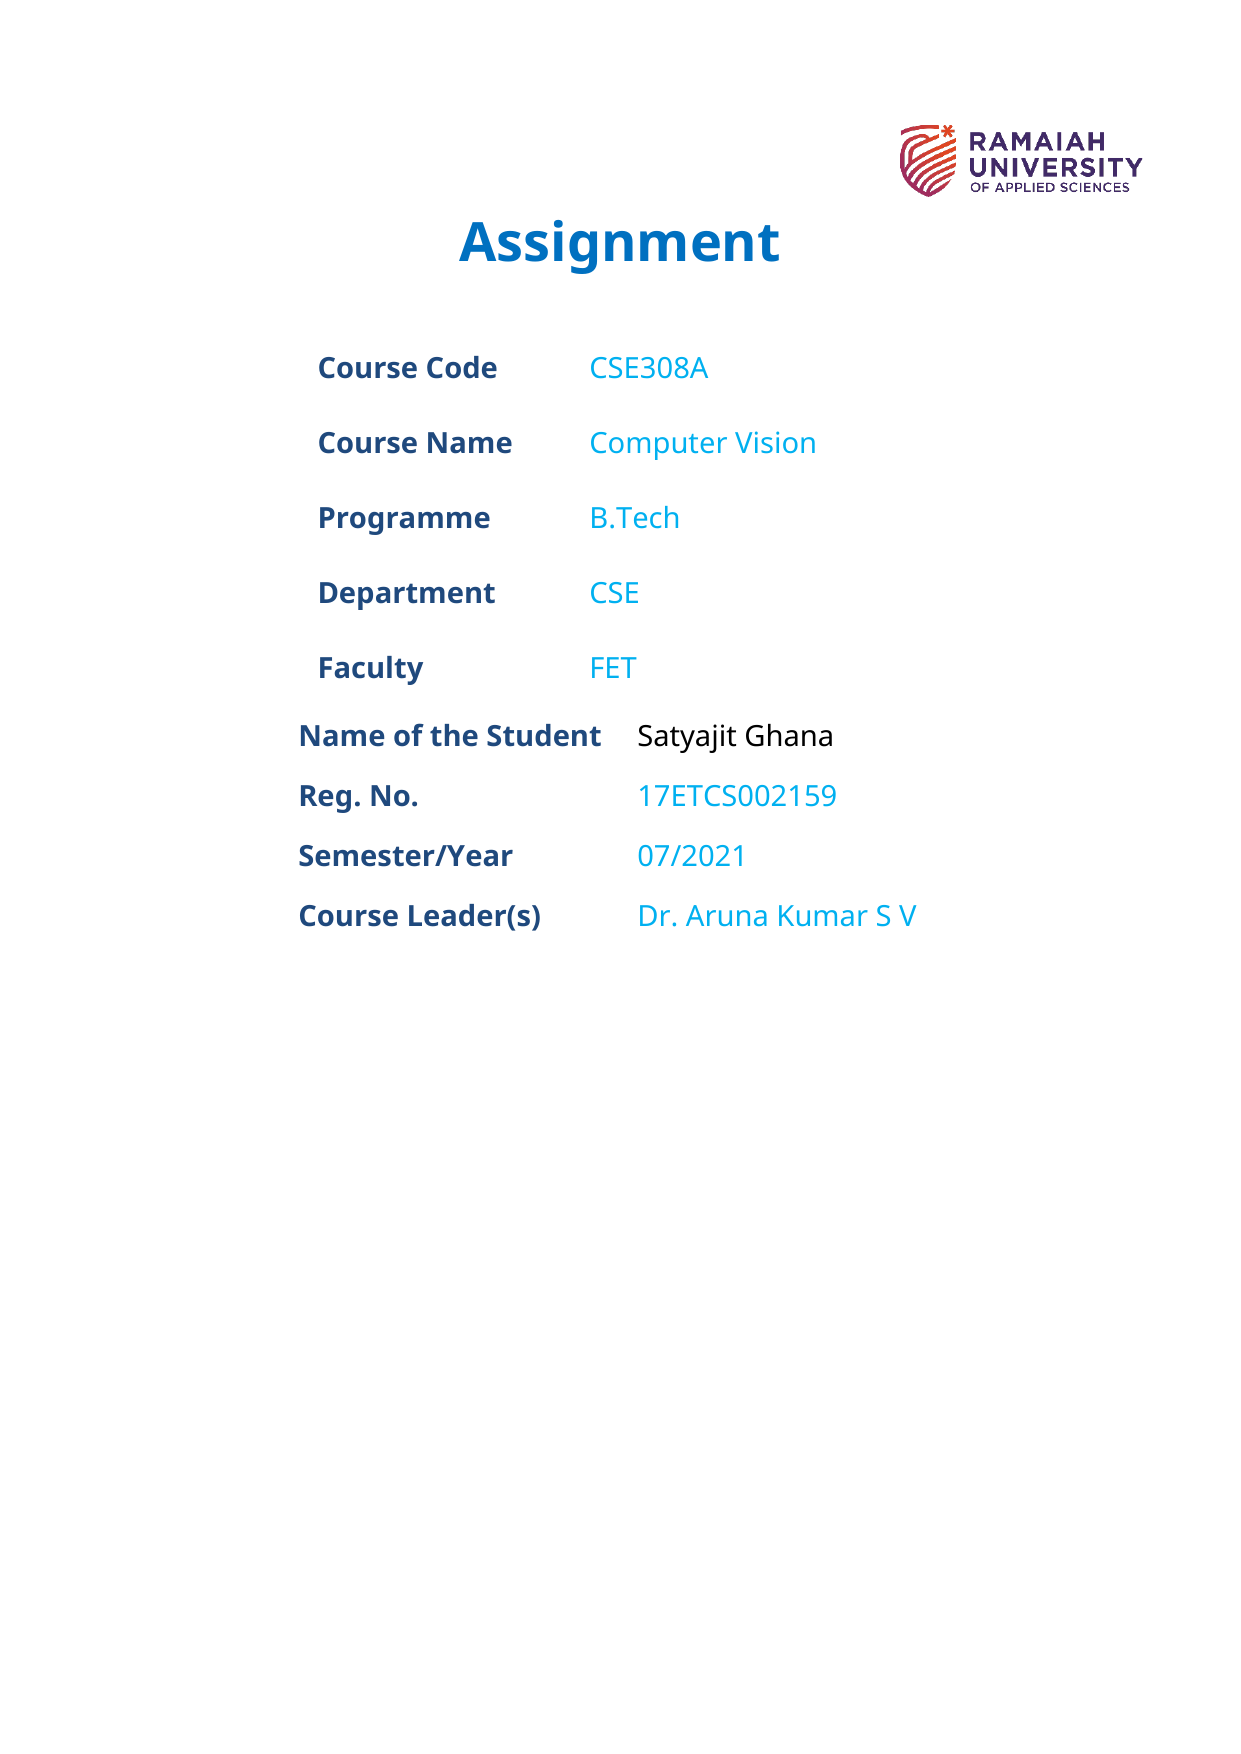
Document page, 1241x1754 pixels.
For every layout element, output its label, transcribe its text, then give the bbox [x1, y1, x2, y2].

table_cell CSE308A [578, 330, 934, 405]
table_header Satyajit Ghana [626, 705, 953, 765]
table_cell FET [578, 630, 934, 705]
table_header Assignment [306, 150, 934, 330]
table_cell 17ETCS002159 [626, 765, 953, 825]
table_cell Semester/Year [287, 825, 626, 885]
table_cell Dr. Aruna Kumar S V [626, 885, 953, 945]
table_header Name of the Student [287, 705, 626, 765]
table_cell Course Leader(s) [287, 885, 626, 945]
table_cell 07/2021 [626, 825, 953, 885]
table_cell Course Name [306, 405, 578, 480]
table_cell Department [306, 555, 578, 630]
table_cell Programme [306, 480, 578, 555]
table_cell Course Code [306, 330, 578, 405]
picture [900, 125, 1143, 197]
table_cell CSE [578, 555, 934, 630]
table_cell Computer Vision [578, 405, 934, 480]
table_cell Reg. No. [287, 765, 626, 825]
table_cell B.Tech [578, 480, 934, 555]
table_cell Faculty [306, 630, 578, 705]
